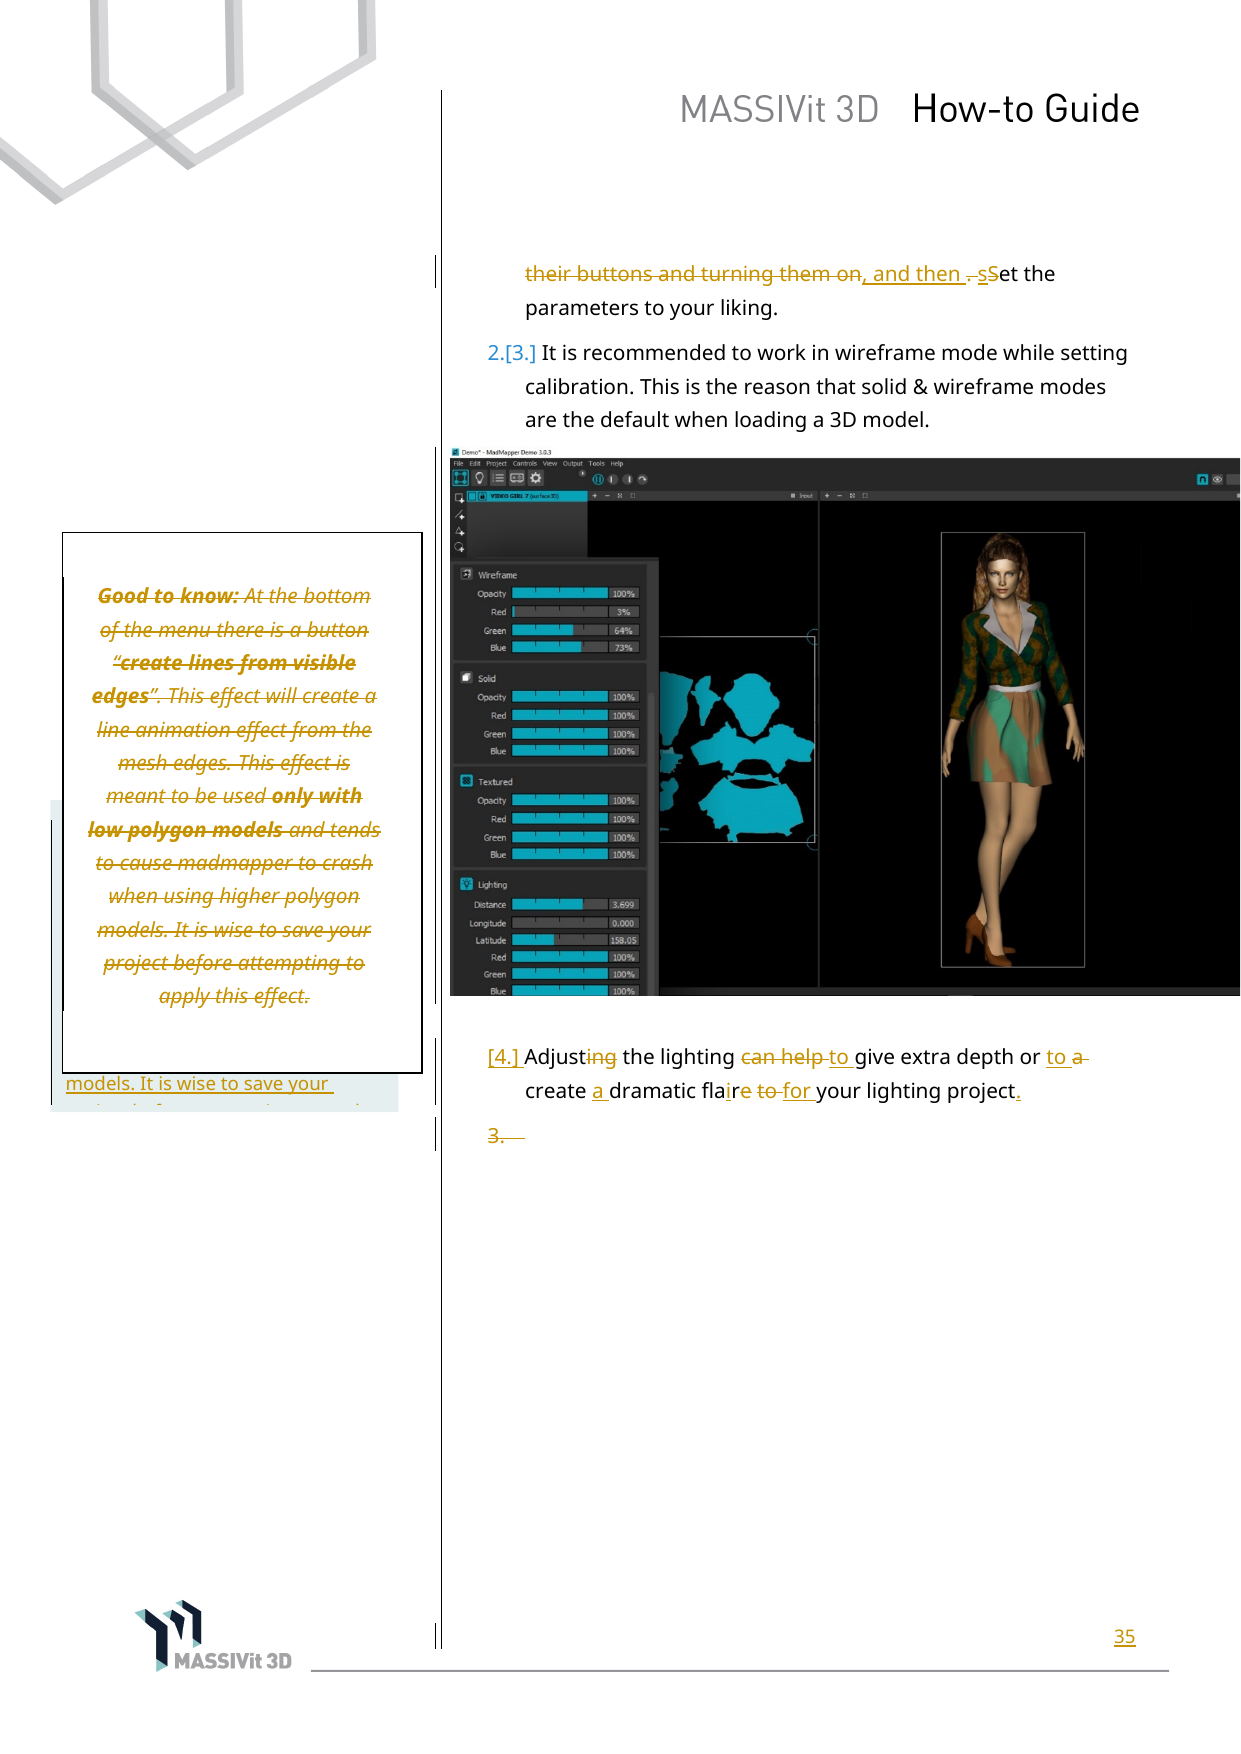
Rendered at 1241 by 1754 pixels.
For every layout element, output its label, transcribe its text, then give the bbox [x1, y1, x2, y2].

picture [0, 0, 1241, 219]
picture [450, 446, 1241, 996]
list It is recommended to work in wireframe mode while setting calibration. This is the reason that solid & wireframe modes are the default when loading a 3D model. [487, 334, 1135, 434]
text Adjust the lighting give extra depth or create dramatic flar your lighting project [487, 1038, 1135, 1105]
picture [60, 1581, 1170, 1746]
